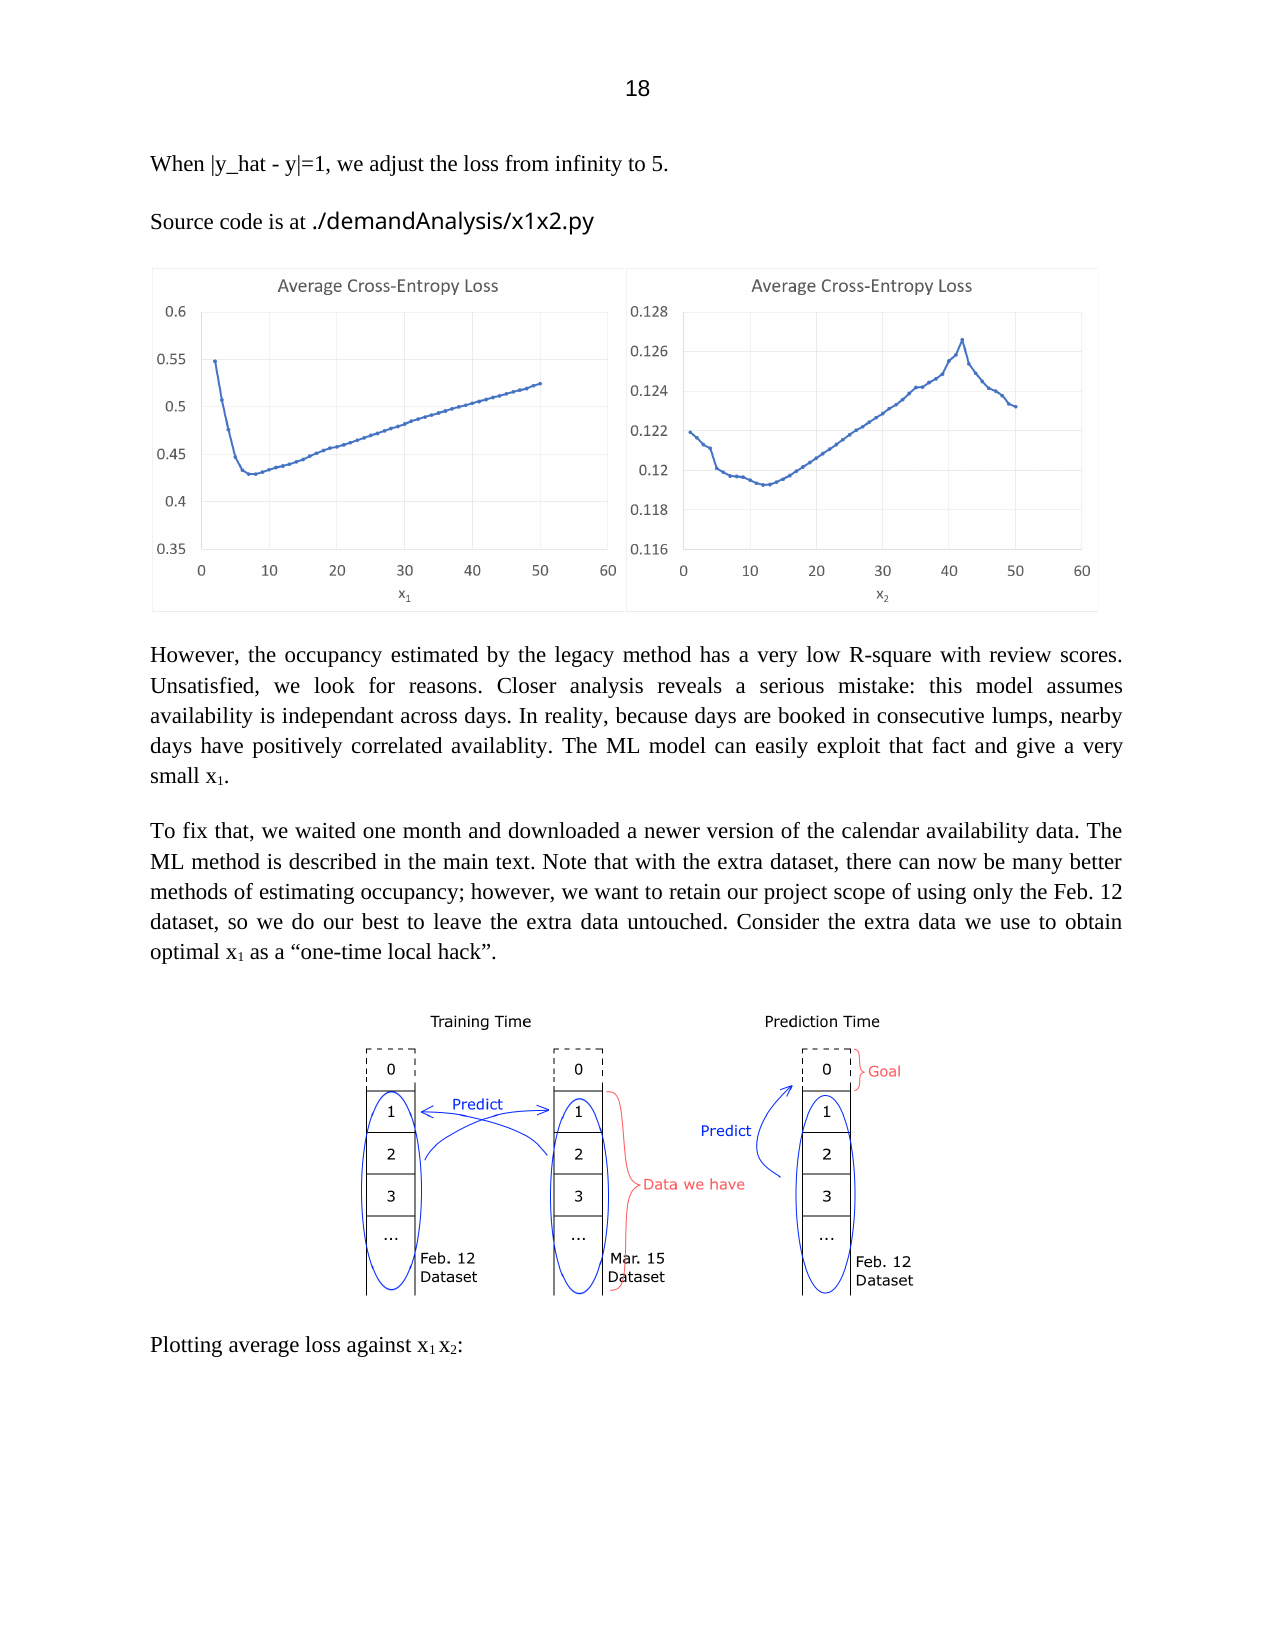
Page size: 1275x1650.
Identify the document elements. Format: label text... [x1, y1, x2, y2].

text When |y_hat - y|=1, we adjust the loss from infinity to 5. [150, 150, 1125, 176]
text To fix that, we waited one month and downloaded a newer version of the calendar availability data. The ML method is described in the main text. Note that with the extra dataset, there can now be many better methods of estimating occupancy; however, we want to retain our project scope of using only the Feb. 12 dataset, so we do our best to leave the extra data untouched. Consider the extra data we use to obtain optimal x1 as a “one-time local hack”. [150, 818, 1125, 965]
text Source code is at ./demandAnalysis/x1x2.py [150, 205, 1125, 236]
text However, the occupancy estimated by the legacy method has a very low R-square with review scores. Unsatisfied, we look for reasons. Closer analysis reveals a serious mistake: this model assumes availability is independant across days. In reality, because days are booked in consecutive lumps, nearby days have positively correlated availablity. The ML model can easily exploit that fact and give a very small x1. [150, 642, 1125, 789]
text Plotting average loss against x1 x2: [150, 1331, 1125, 1358]
picture [334, 993, 942, 1298]
picture [150, 266, 1099, 613]
